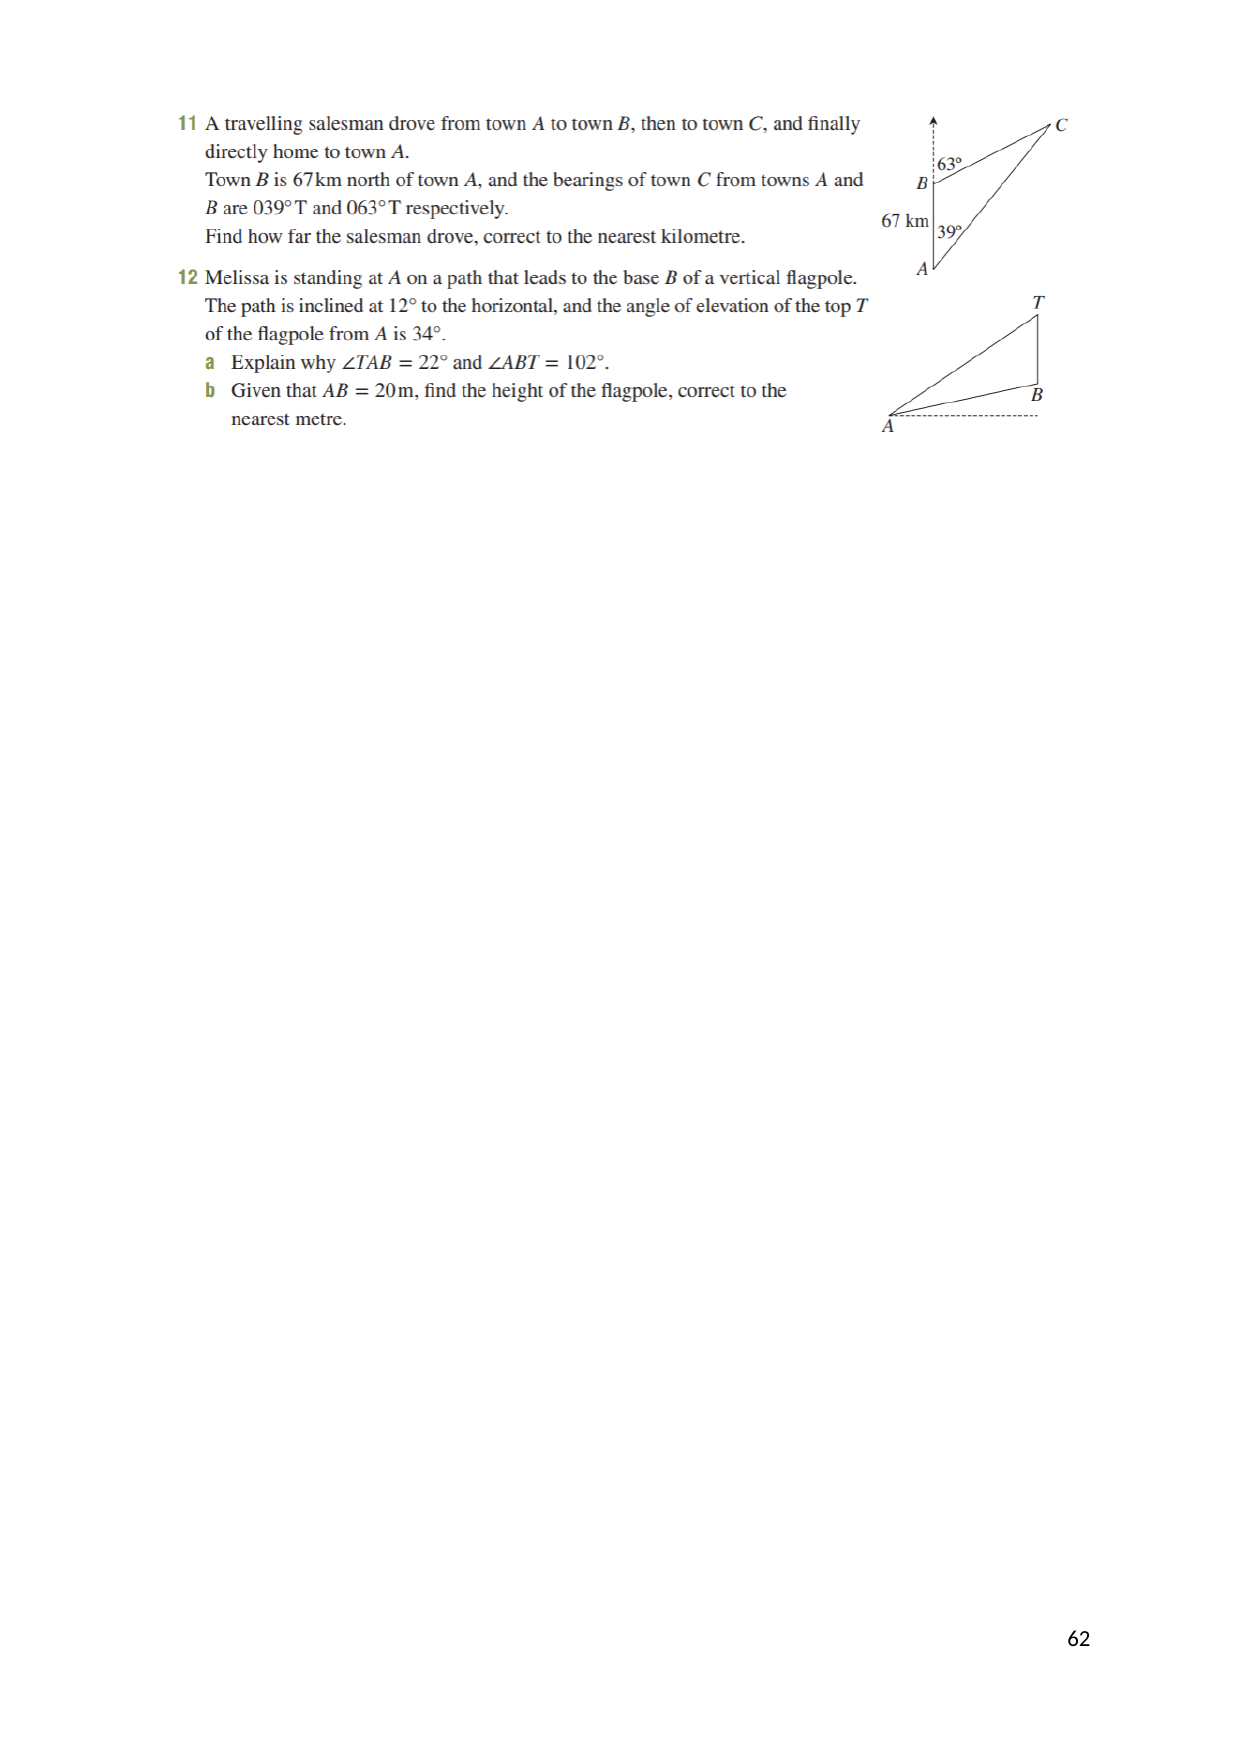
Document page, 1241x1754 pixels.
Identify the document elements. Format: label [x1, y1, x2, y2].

picture [150, 88, 1091, 434]
